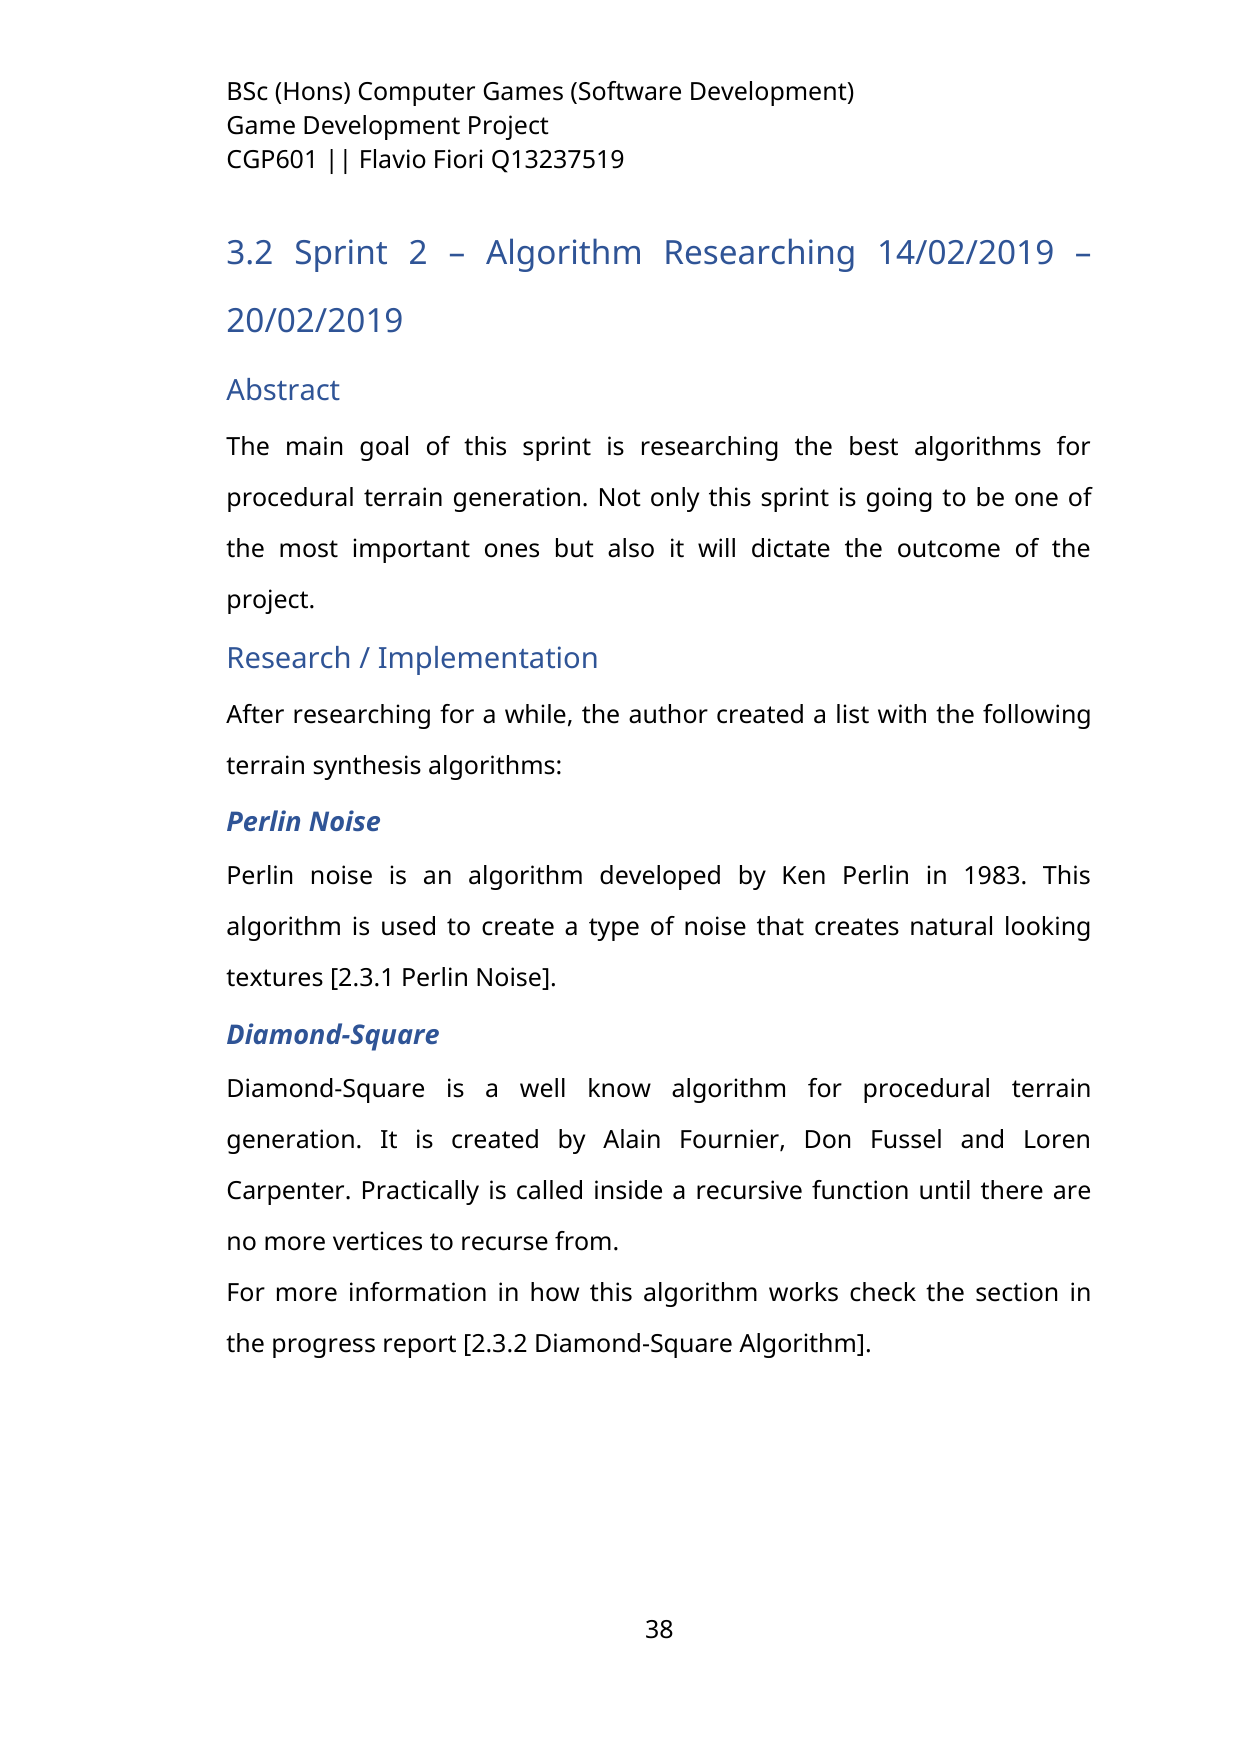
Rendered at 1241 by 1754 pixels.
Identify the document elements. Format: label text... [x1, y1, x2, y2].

subtitle Diamond-Square [226, 1015, 1092, 1052]
subtitle Research / Implementation [226, 637, 1092, 677]
subtitle 3.2 Sprint 2 – Algorithm Researching 14/02/2019 – 20/02/2019 [226, 229, 1092, 342]
text The main goal of this sprint is researching the best algorithms for procedural terrain generation. Not only this sprint is going to be one of the most important ones but also it will dictate the outcome of the project. [226, 428, 1092, 616]
subtitle Perlin Noise [226, 803, 1092, 839]
text After researching for a while, the author created a list with the following terrain synthesis algorithms: [226, 696, 1092, 781]
text Diamond-Square is a well know algorithm for procedural terrain generation. It is created by Alain Fournier, Don Fussel and Loren Carpenter. Practically is called inside a recursive function until there are no more vertices to recurse from. [226, 1071, 1092, 1258]
text For more information in how this algorithm works check the section in the progress report [2.3.2 Diamond-Square Algorithm]. [226, 1275, 1092, 1360]
text Perlin noise is an algorithm developed by Ken Perlin in 1983. This algorithm is used to create a type of noise that creates natural looking textures [2.3.1 Perlin Noise]. [226, 858, 1092, 994]
subtitle Abstract [226, 369, 1092, 409]
